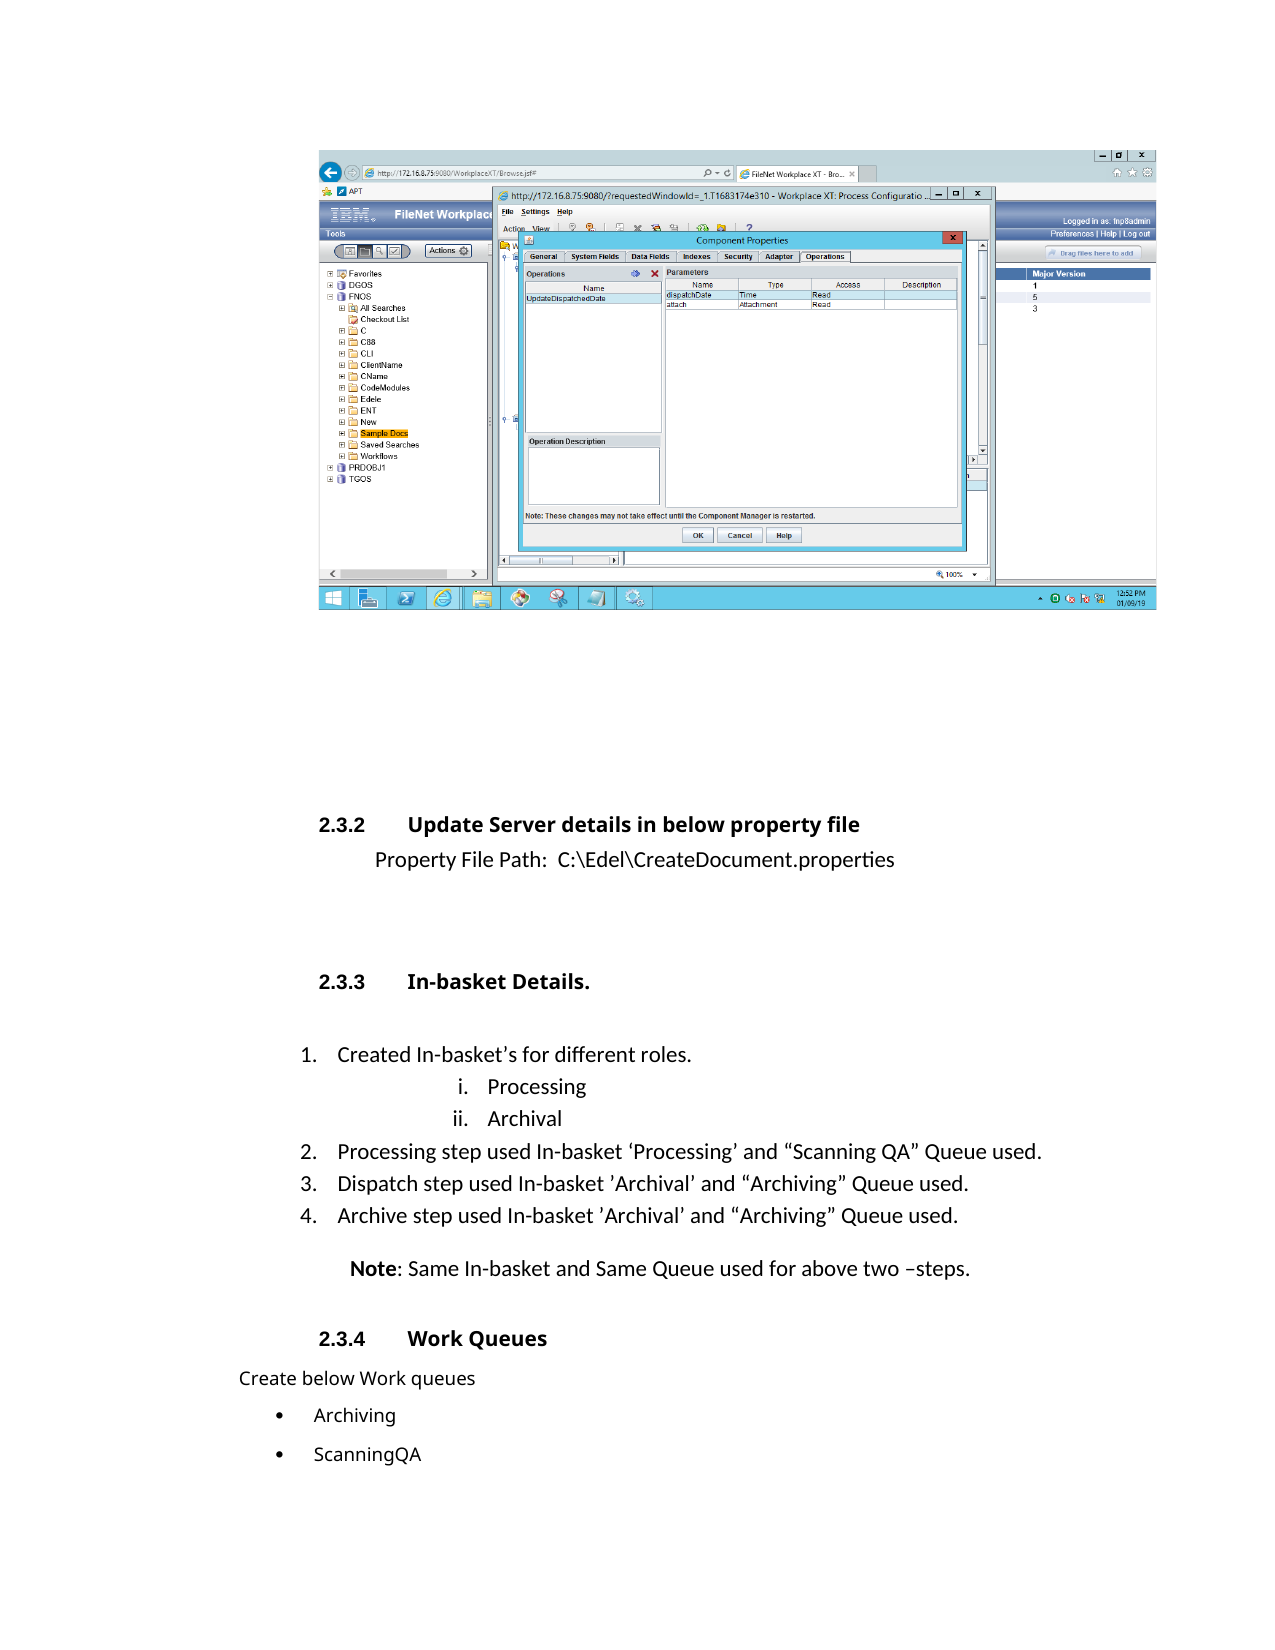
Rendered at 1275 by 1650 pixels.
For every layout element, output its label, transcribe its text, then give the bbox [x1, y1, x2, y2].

subtitle In-basket Details. [319, 967, 1125, 996]
list Archiving [276, 1403, 1125, 1428]
list Processing step used In-basket ‘Processing’ and “Scanning QA” Queue used. [300, 1137, 1125, 1165]
list Processing [469, 1072, 1125, 1100]
subtitle Update Server details in below property file [319, 810, 1125, 838]
list Dispatch step used In-basket ’Archival’ and “Archiving” Queue used. [300, 1169, 1125, 1197]
list Created In-basket’s for different roles. [300, 1040, 1125, 1068]
subtitle Work Queues [319, 1324, 1125, 1352]
text Property File Path: C:\Edel\CreateDocument.properties [375, 845, 1125, 873]
list Archival [469, 1104, 1125, 1133]
text Create below Work queues [239, 1365, 1125, 1390]
list ScanningQA [276, 1441, 1125, 1466]
text Note: Same In-basket and Same Queue used for above two –steps. [319, 1254, 1125, 1282]
list Archive step used In-basket ’Archival’ and “Archiving” Queue used. [300, 1201, 1125, 1229]
picture [318, 150, 1157, 610]
